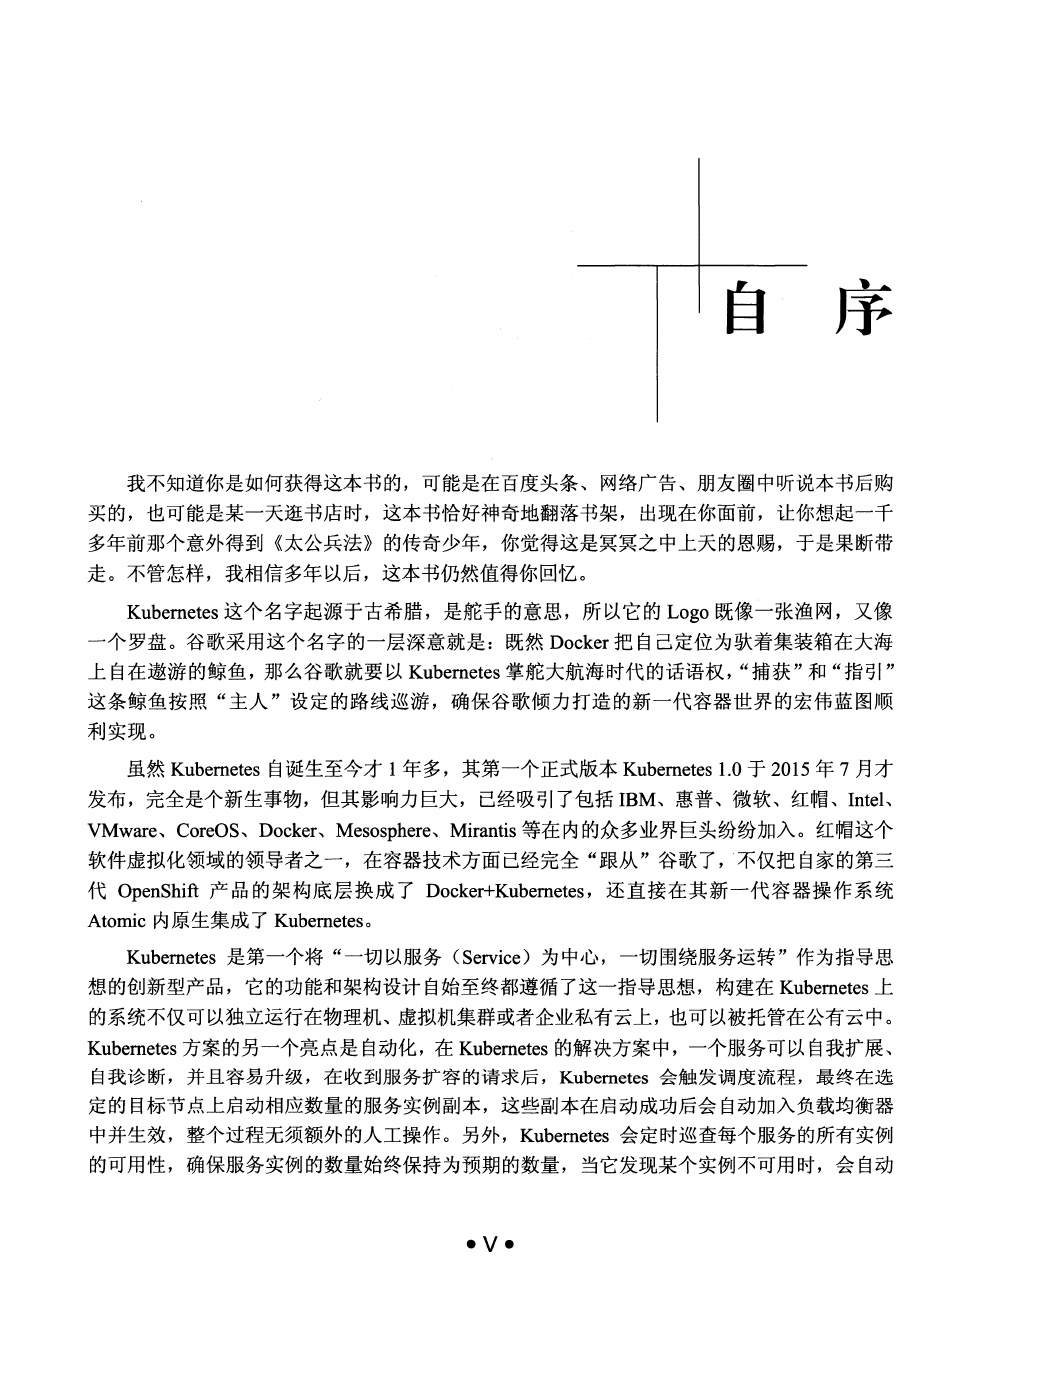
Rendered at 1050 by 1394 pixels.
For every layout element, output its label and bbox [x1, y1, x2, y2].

picture [72, 158, 894, 1252]
